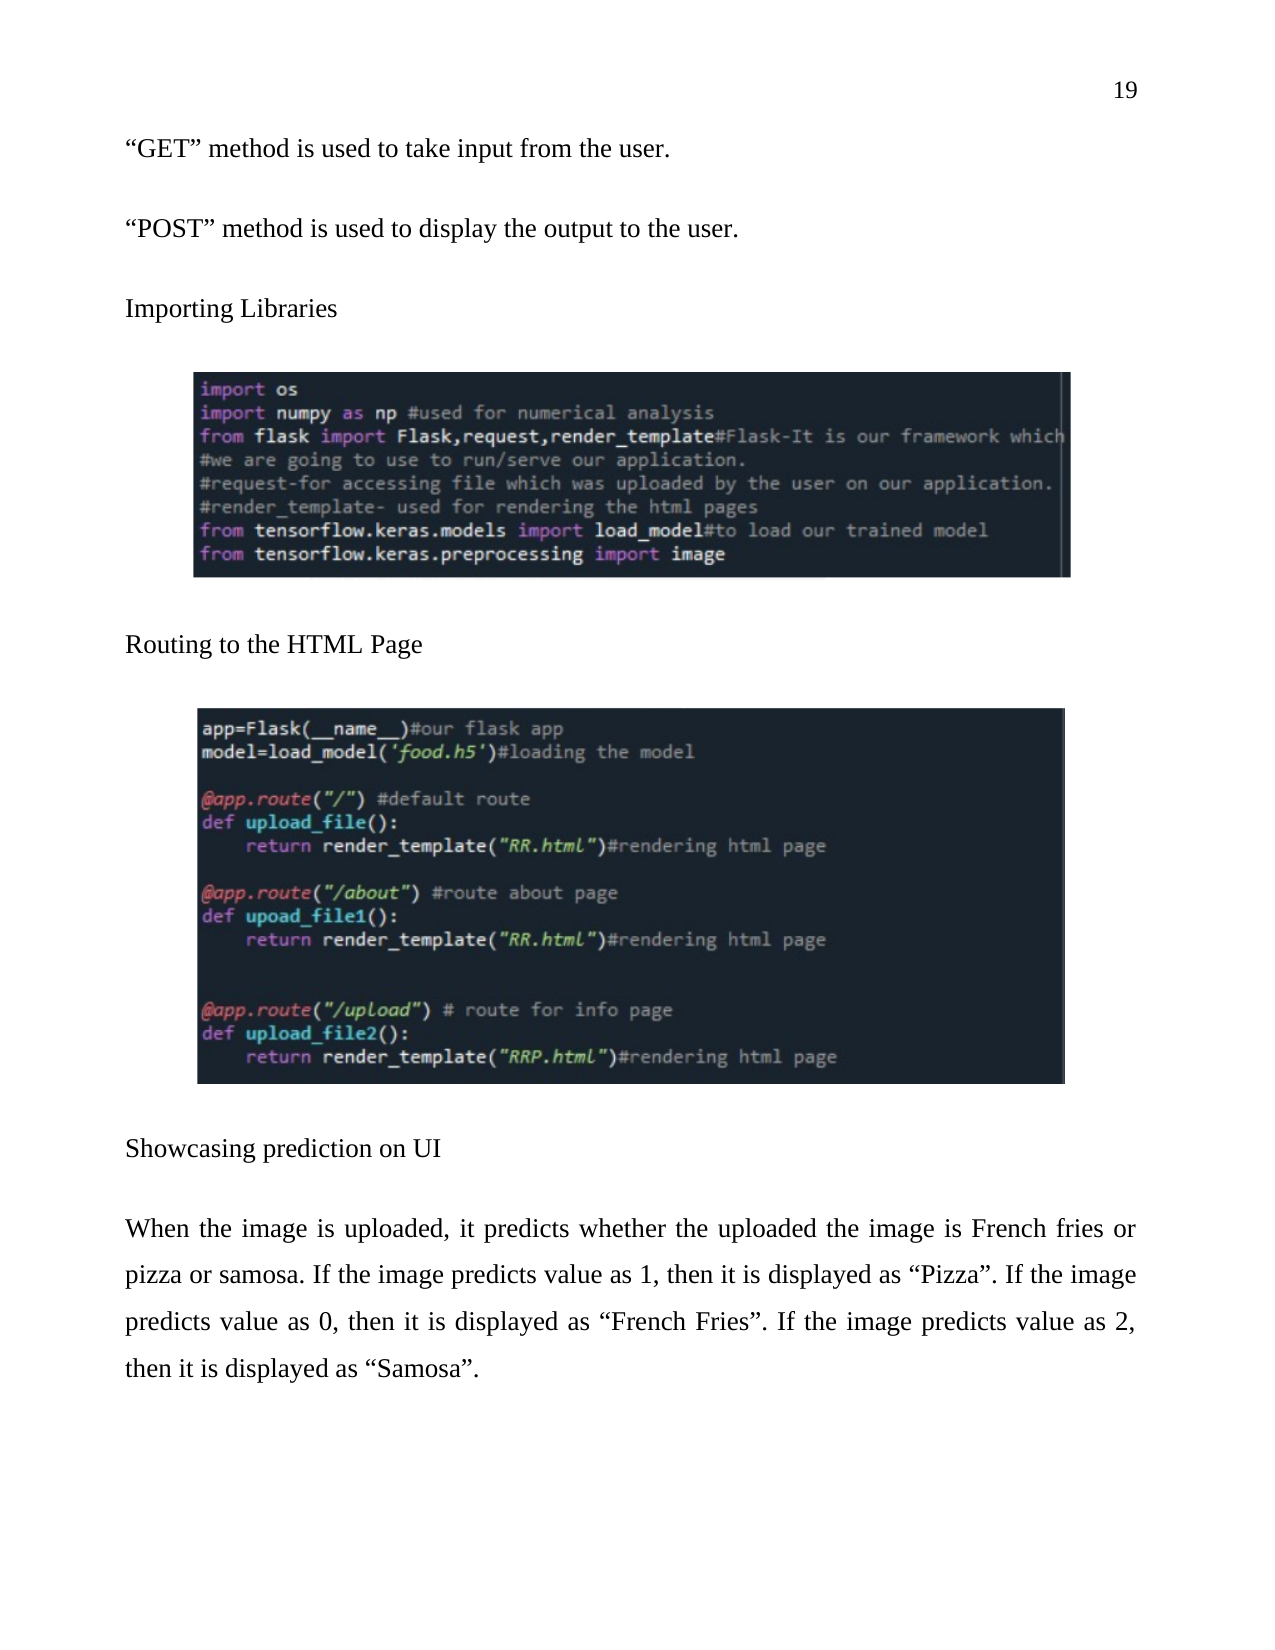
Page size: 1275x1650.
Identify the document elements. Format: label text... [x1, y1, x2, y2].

text Showcasing prediction on UI [125, 1132, 1137, 1163]
text “POST” method is used to display the output to the user. [125, 212, 1137, 244]
text Importing Libraries [125, 292, 1137, 324]
text When the image is uploaded, it predicts whether the uploaded the image is French fries or pizza or samosa. If the image predicts value as 1, then it is displayed as “Pizza”. If the image predicts value as 0, then it is displayed as “French Fries”. If the image predicts value as 2, then it is displayed as “Samosa”. [125, 1212, 1137, 1383]
picture [197, 707, 1065, 1084]
picture [191, 372, 1071, 580]
text “GET” method is used to take input from the user. [125, 132, 1137, 164]
text Routing to the HTML Page [125, 628, 1137, 659]
